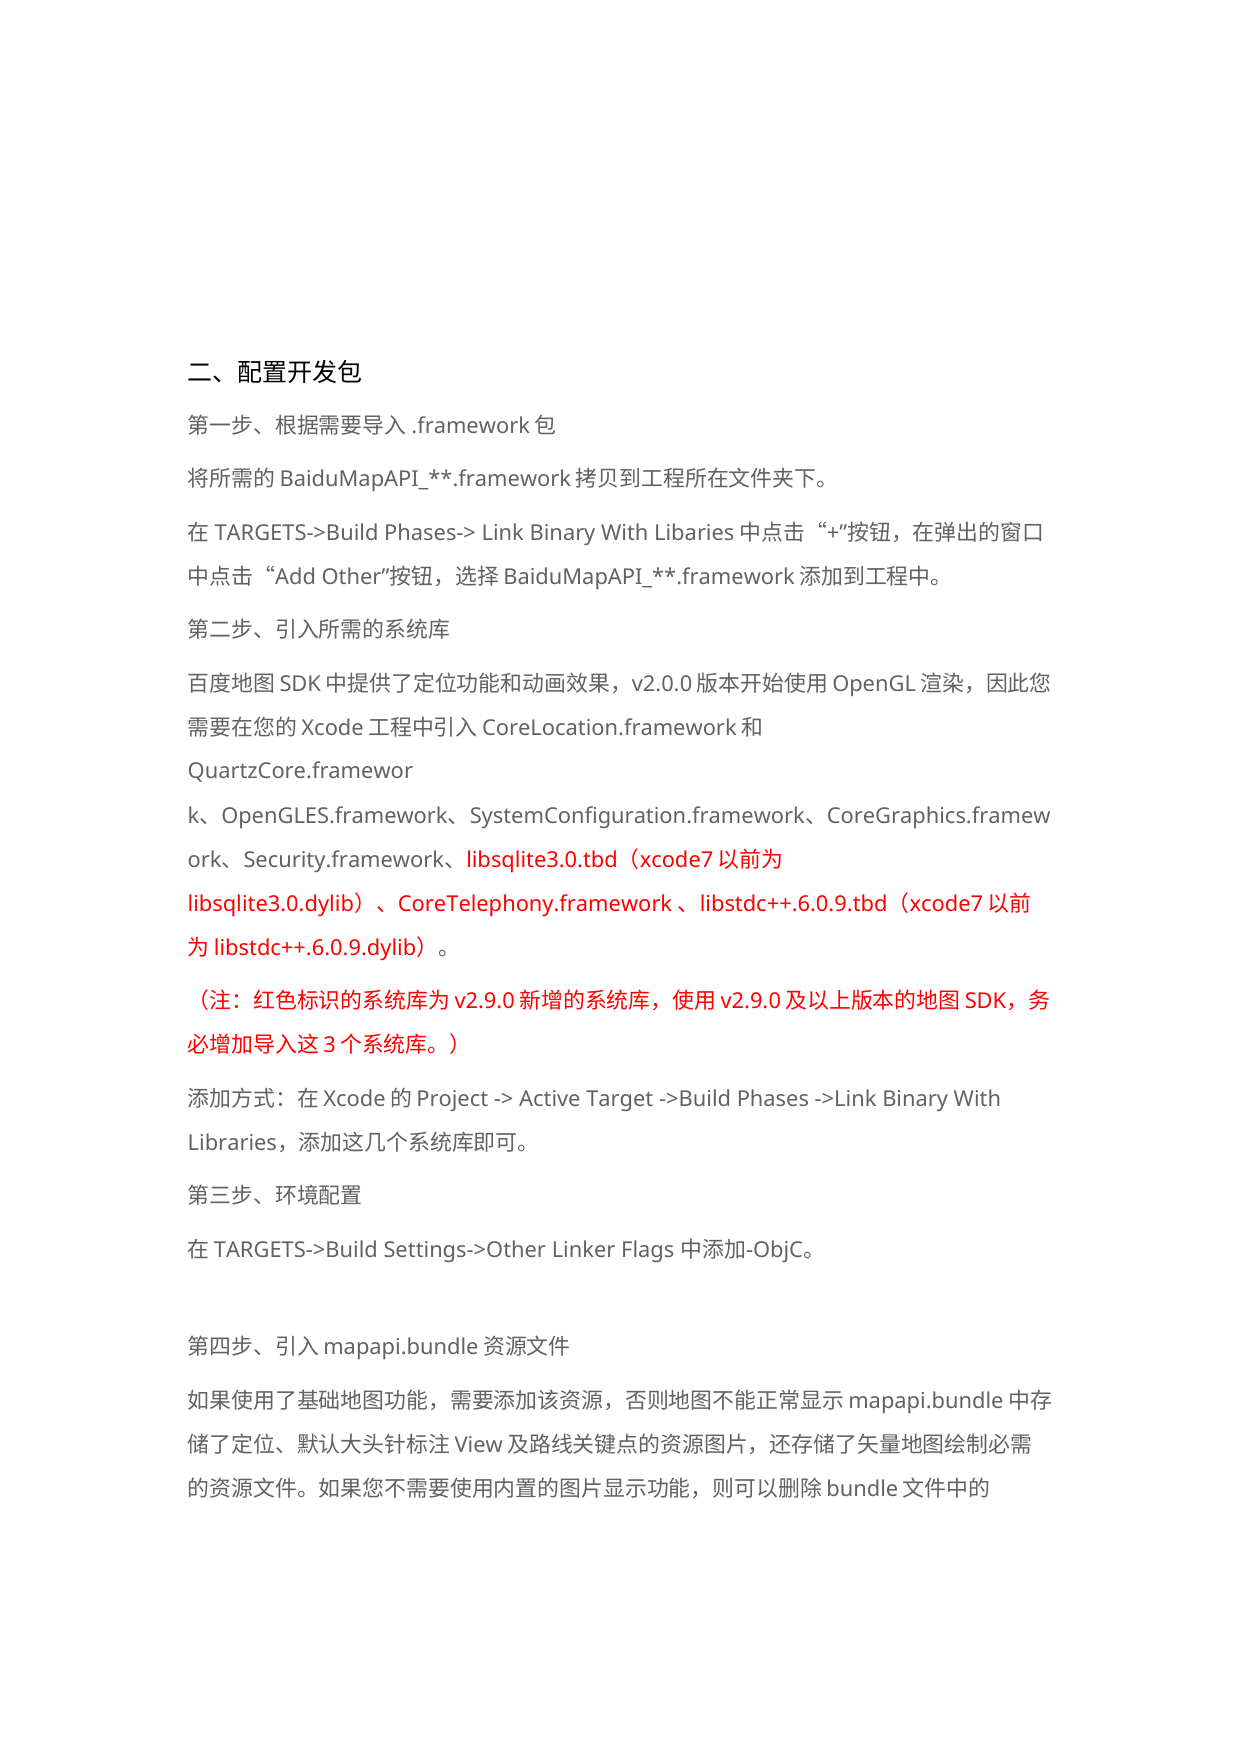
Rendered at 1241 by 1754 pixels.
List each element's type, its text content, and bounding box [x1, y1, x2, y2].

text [187, 1377, 1053, 1509]
text 在 TARGETS->Build Phases-> Link Binary With Libaries中点击“+”按钮，在弹出的窗口中点击“Add Other”按钮，选择BaiduMapAPI_**.framework添加到工程中。 [187, 508, 1053, 597]
text 添加方式：在Xcode的Project -> Active Target ->Build Phases ->Link Binary With Libraries，添加这几个系统库即可。 [187, 1075, 1053, 1163]
text 第二步、引入所需的系统库 [187, 606, 1053, 650]
text 第三步、环境配置 [187, 1172, 1053, 1216]
text 百度地图SDK中提供了定位功能和动画效果，v2.0.0版本开始使用OpenGL渲染，因此您需要在您的Xcode工程中引入CoreLocation.framework和QuartzCore.framework、OpenGLES.framework、SystemConfiguration.framework、CoreGraphics.framework、Security.framework、libsqlite3.0.tbd（xcode7以前为 libsqlite3.0.dylib）、CoreTelephony.framework 、libstdc++.6.0.9.tbd（xcode7以前为libstdc++.6.0.9.dylib）。 [187, 659, 1053, 968]
text （注：红色标识的系统库为v2.9.0新增的系统库，使用v2.9.0及以上版本的地图SDK，务必增加导入这3个系统库。） [187, 977, 1053, 1065]
text 在TARGETS->Build Settings->Other Linker Flags 中添加-ObjC。 [187, 1226, 1053, 1270]
text 将所需的BaiduMapAPI_**.framework拷贝到工程所在文件夹下。 [187, 455, 1053, 499]
text 第一步、根据需要导入 .framework包 [187, 402, 1053, 446]
text 第四步、引入mapapi.bundle资源文件 [187, 1279, 1053, 1367]
text 二、配置开发包 [187, 348, 1053, 392]
